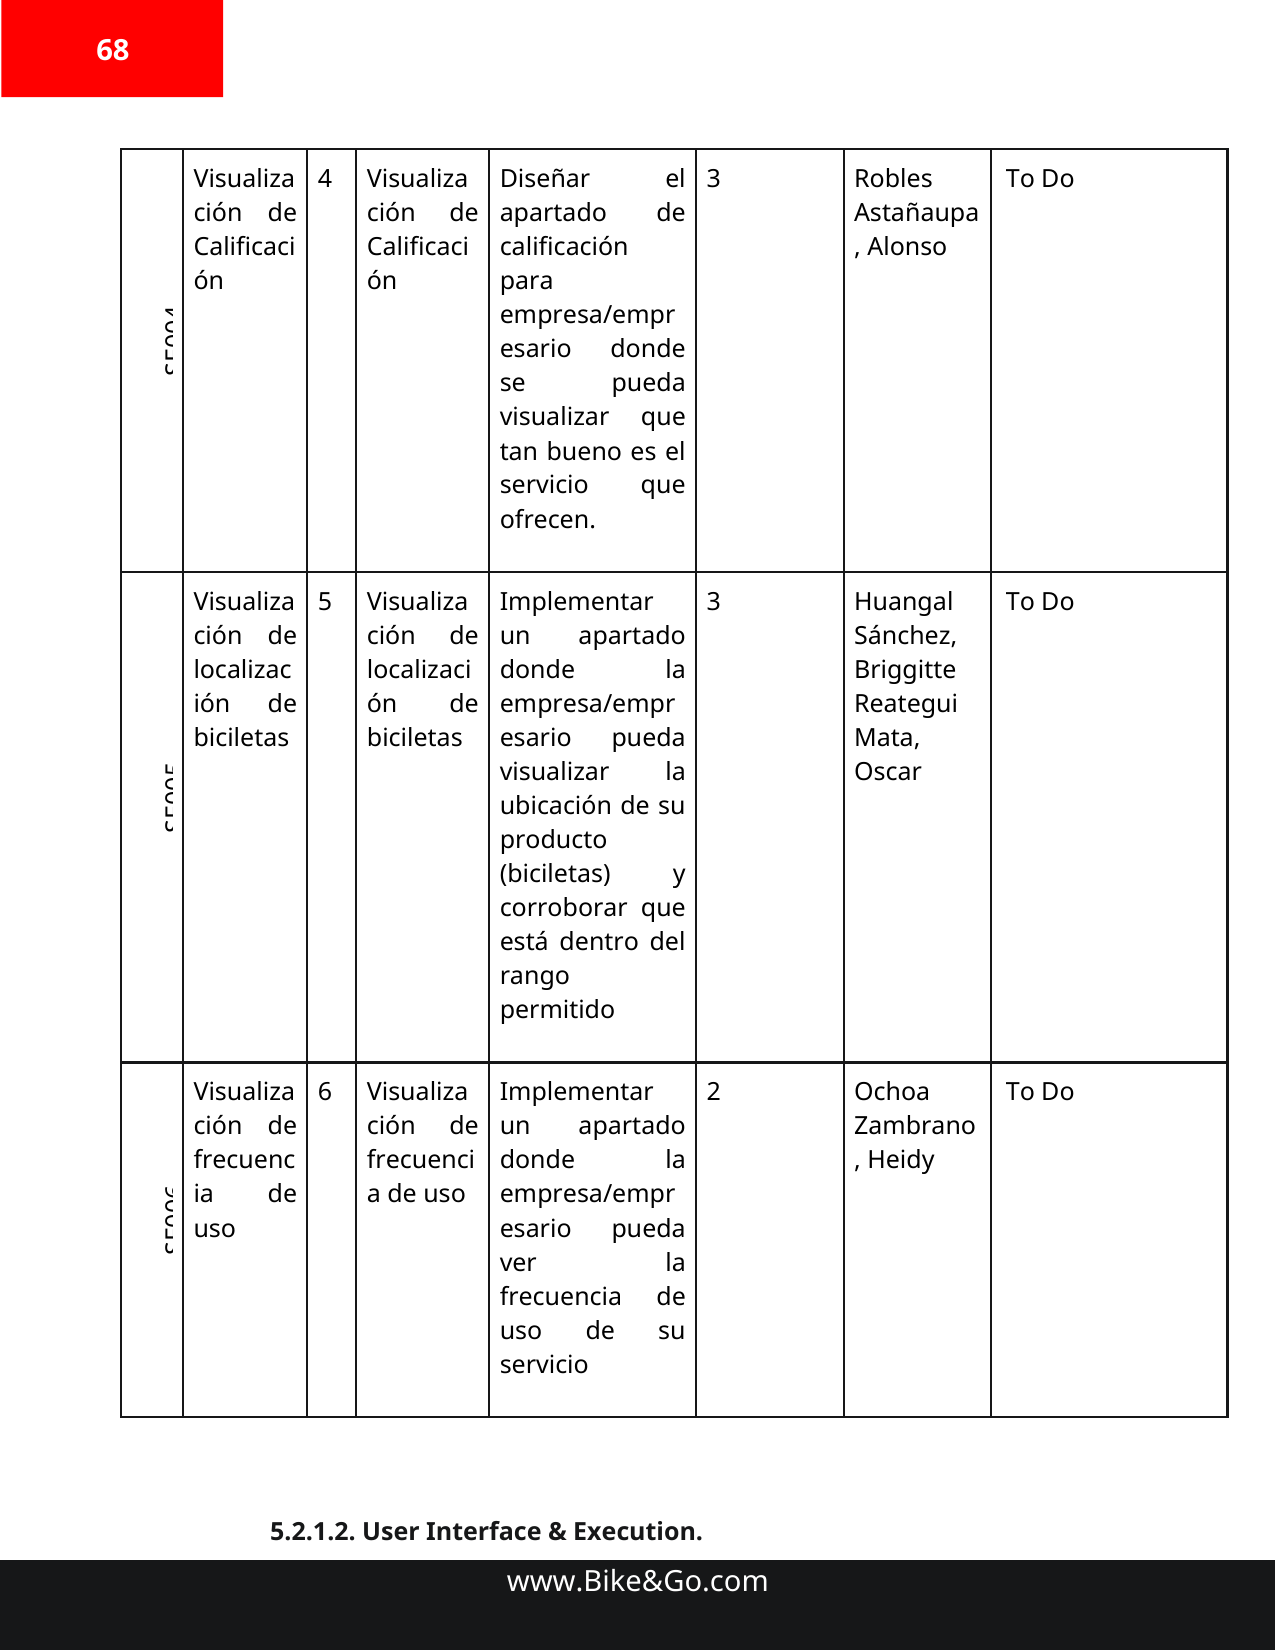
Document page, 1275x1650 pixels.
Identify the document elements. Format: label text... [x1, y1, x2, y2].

table_cell SE004 [122, 150, 182, 571]
table_cell 5 [308, 573, 355, 1061]
table_cell To Do [992, 150, 1226, 571]
table_cell Visualización de Calificación [184, 150, 306, 571]
table_cell Ochoa Zambrano, Heidy [845, 1064, 990, 1416]
table_cell 3 [697, 573, 843, 1061]
table_cell Visualización de localización de biciletas [357, 573, 488, 1061]
table_cell Implementar un apartado donde la empresa/empresario pueda ver la frecuencia de uso de su servicio [490, 1064, 695, 1416]
table_cell Visualización de frecuencia de uso [184, 1064, 306, 1416]
table_cell 6 [308, 1064, 355, 1416]
table_cell Huangal Sánchez, Briggitte Reategui Mata, Oscar [845, 573, 990, 1061]
table_cell To Do [992, 573, 1226, 1061]
table_cell SE005 [122, 573, 182, 1061]
table_cell Robles Astañaupa, Alonso [845, 150, 990, 571]
table_cell Diseñar el apartado de calificación para empresa/empresario donde se pueda visualizar que tan bueno es el servicio que ofrecen. [490, 150, 695, 571]
table_cell SE006 [122, 1064, 182, 1416]
table_cell Visualización de frecuencia de uso [357, 1064, 488, 1416]
table_cell 4 [308, 150, 355, 571]
table_cell Visualización de localización de biciletas [184, 573, 306, 1061]
table_cell Visualización de Calificación [357, 150, 488, 571]
table_cell 2 [697, 1064, 843, 1416]
table_cell To Do [992, 1064, 1226, 1416]
table_cell Implementar un apartado donde la empresa/empresario pueda visualizar la ubicación de su producto (biciletas) y corroborar que está dentro del rango permitido [490, 573, 695, 1061]
table_cell 3 [697, 150, 843, 571]
text 5.2.1.2. User Interface & Execution. [195, 1513, 1155, 1547]
